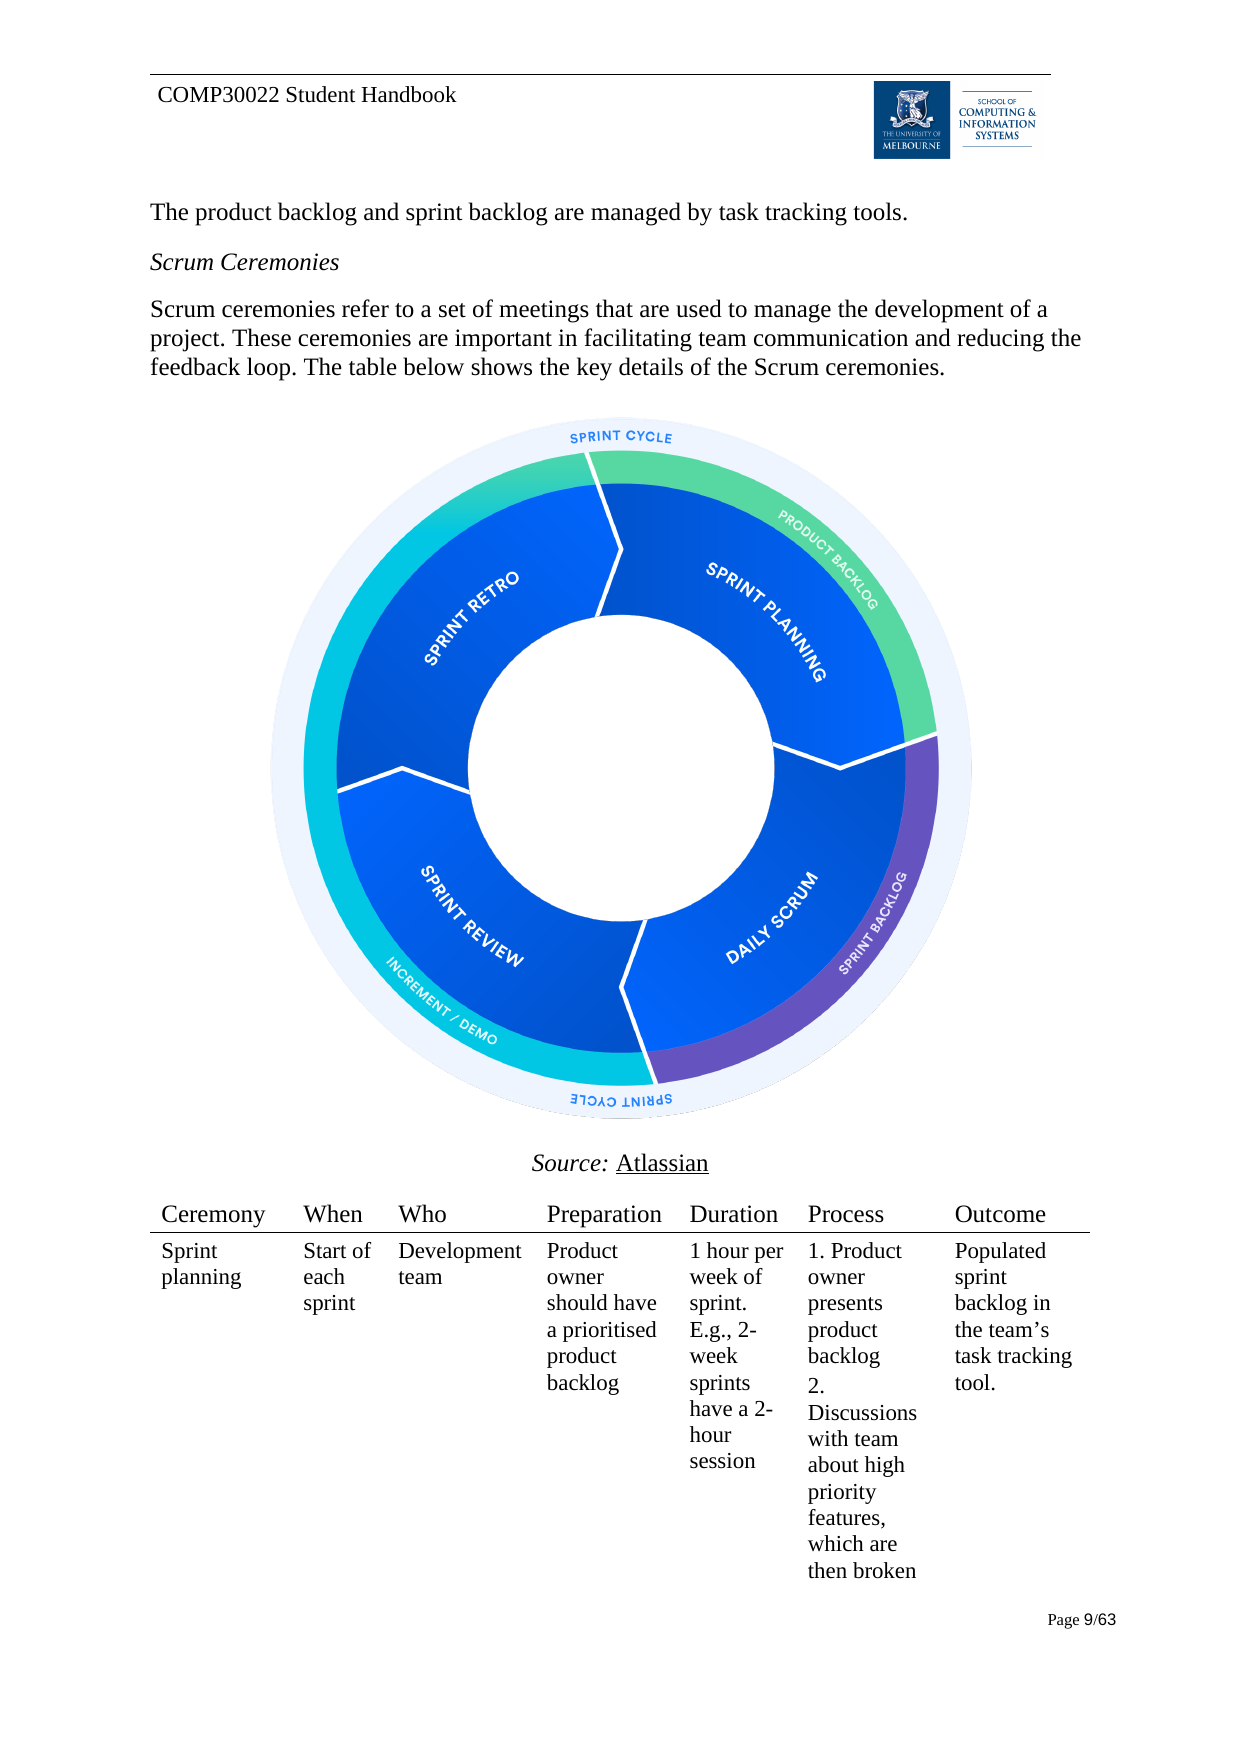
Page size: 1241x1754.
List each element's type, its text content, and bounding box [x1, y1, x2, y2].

table_header When [292, 1195, 387, 1231]
text The product backlog and sprint backlog are managed by task tracking tools. [150, 197, 1090, 226]
table_cell Sprint planning [150, 1233, 292, 1583]
table_cell Start of each sprint [292, 1233, 387, 1583]
table_cell 1 hour per week of sprint. E.g., 2-week sprints have a 2-hour session [678, 1233, 796, 1583]
picture [873, 81, 1044, 159]
text Source: Atlassian [150, 1148, 1090, 1176]
table_header Duration [678, 1195, 796, 1231]
text Scrum ceremonies refer to a set of meetings that are used to manage the development of a project. These ceremonies are important in facilitating team communication and reducing the feedback loop. The table below shows the key details of the Scrum ceremonies. [150, 294, 1090, 381]
table_header Preparation [535, 1195, 678, 1231]
picture [260, 399, 980, 1129]
table_header Outcome [943, 1195, 1090, 1231]
table_cell Populated sprint backlog in the team’s task tracking tool. [943, 1233, 1090, 1583]
table_cell Development team [387, 1233, 535, 1583]
table_header Who [387, 1195, 535, 1231]
table_header Process [796, 1195, 943, 1231]
text Scrum Ceremonies [150, 247, 1090, 276]
table_header Ceremony [150, 1195, 292, 1231]
table_cell Product owner should have a prioritised product backlog [535, 1233, 678, 1583]
